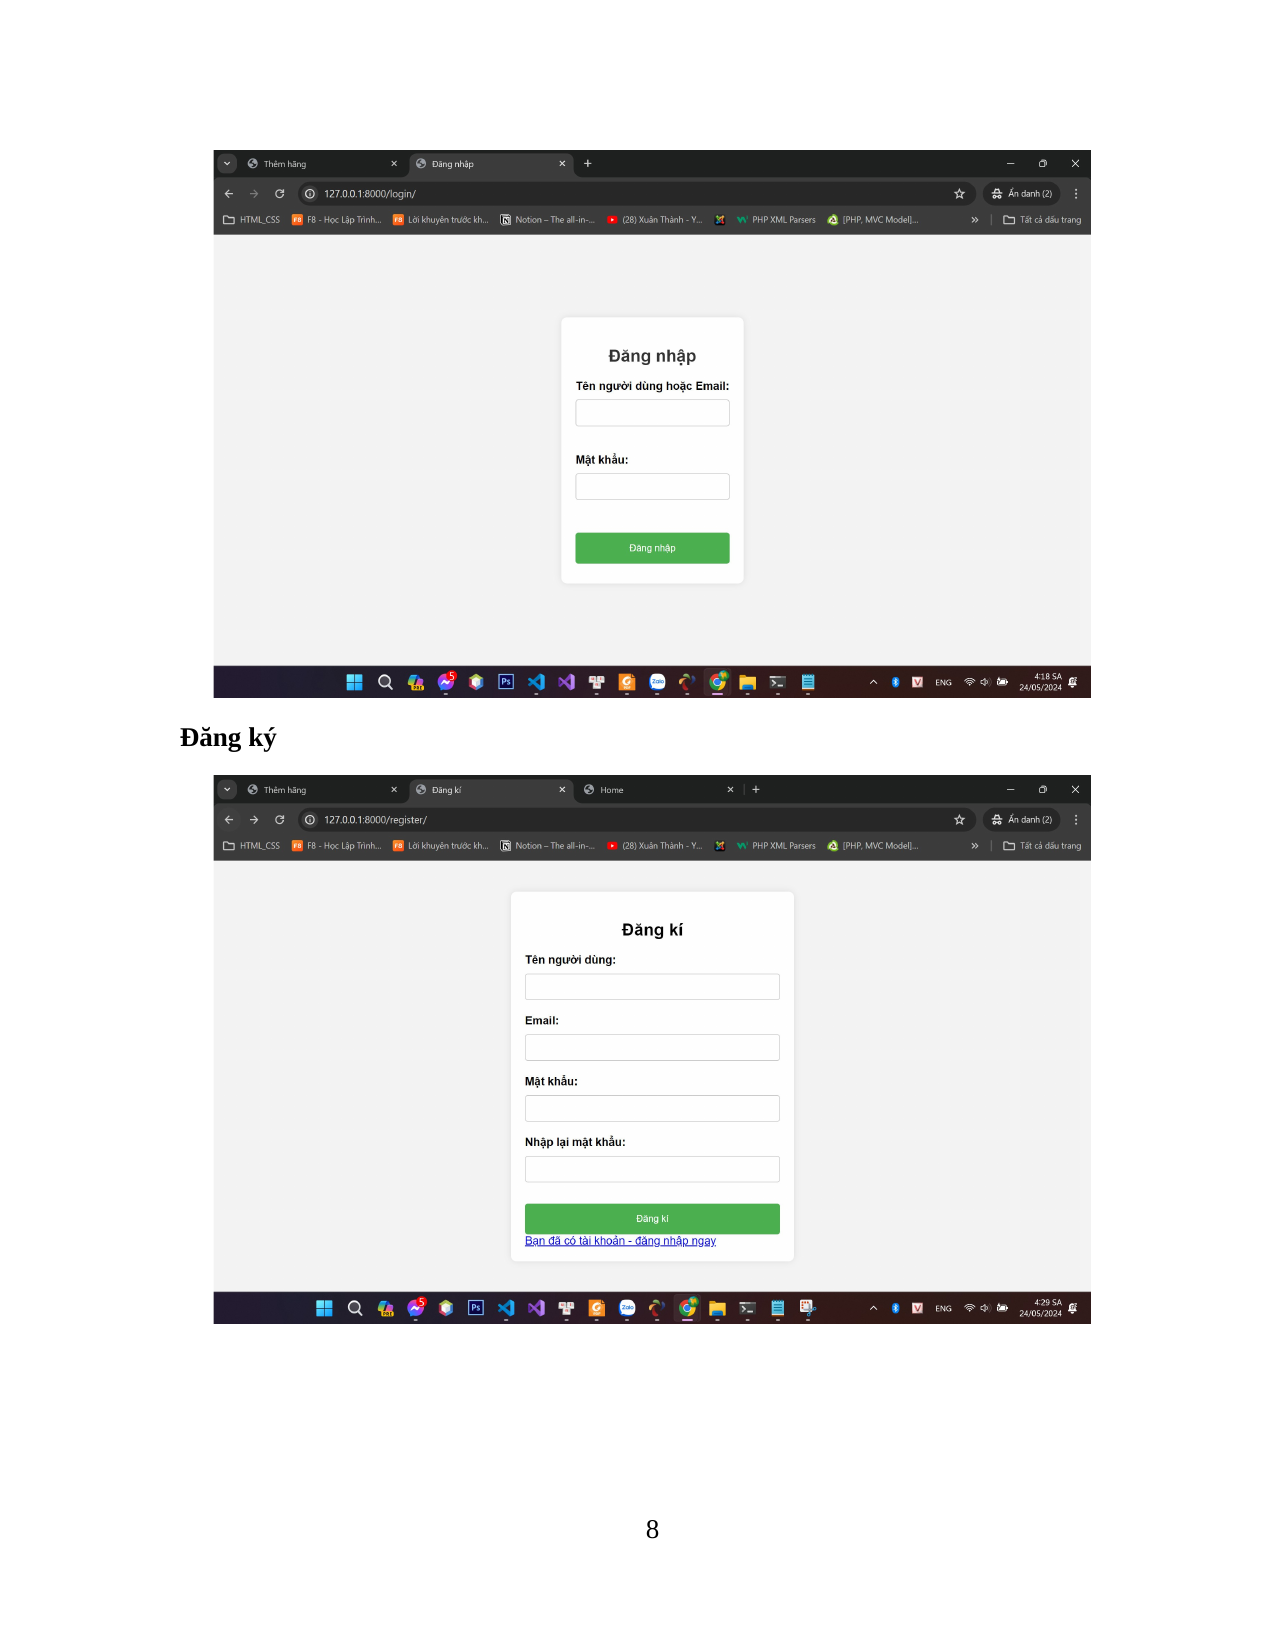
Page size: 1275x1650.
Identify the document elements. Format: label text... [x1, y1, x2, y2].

picture [213, 150, 1091, 698]
text Đăng ký [150, 721, 1125, 752]
picture [213, 775, 1091, 1324]
